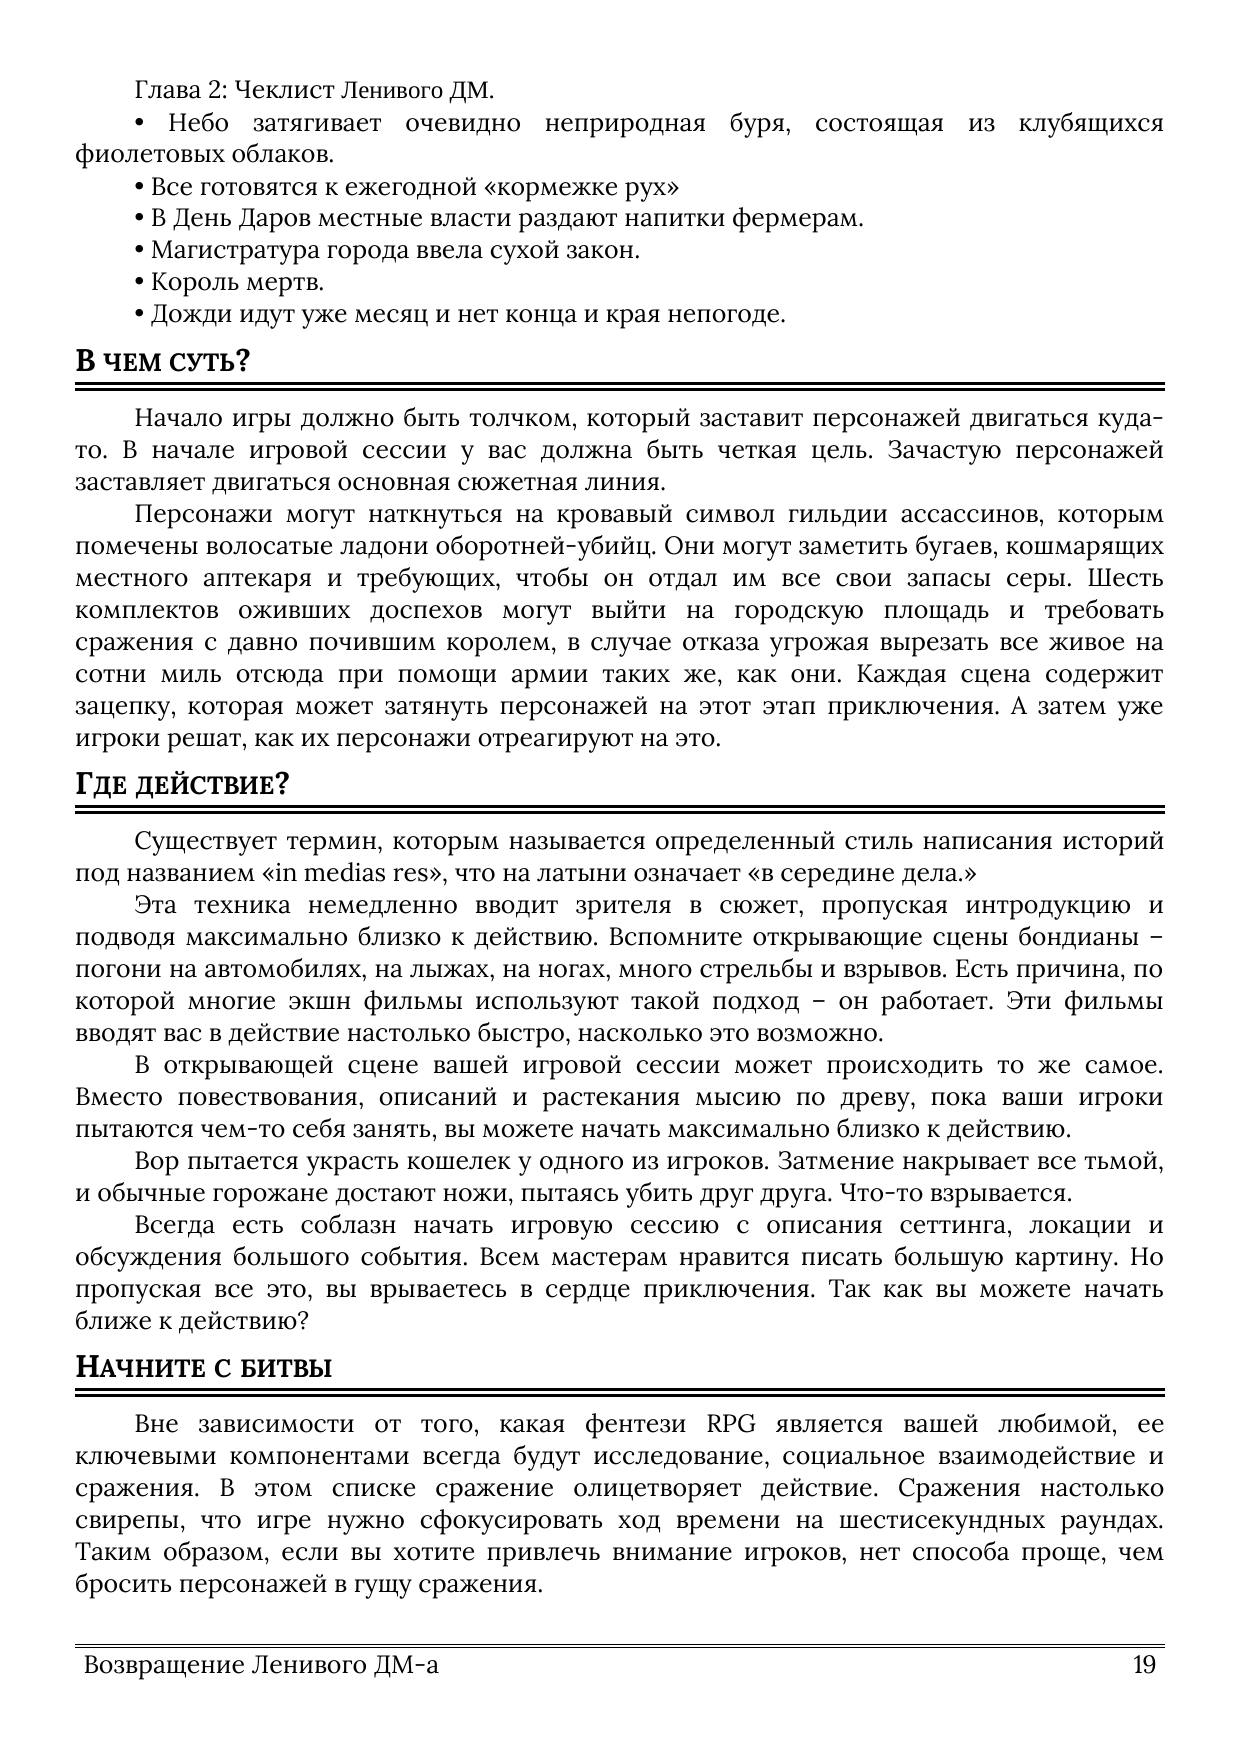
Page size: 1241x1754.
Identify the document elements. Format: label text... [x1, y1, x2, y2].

text Вор пытается украсть кошелек у одного из игроков. Затмение накрывает все тьмой, и обычные горожане достают ножи, пытаясь убить друг друга. Что-то взрывается. [75, 1144, 1165, 1208]
text Существует термин, которым называется определенный стиль написания историй под названием «in medias res», что на латыни означает «в середине дела.» [75, 824, 1165, 888]
text • Магистратура города ввела сухой закон. [75, 234, 1165, 266]
text Вне зависимости от того, какая фентези RPG является вашей любимой, ее ключевыми компонентами всегда будут исследование, социальное взаимодействие и сражения. В этом списке сражение олицетворяет действие. Сражения настолько свирепы, что игре нужно сфокусировать ход времени на шестисекундных раундах. Таким образом, если вы хотите привлечь внимание игроков, нет способа проще, чем бросить персонажей в гущу сражения. [75, 1407, 1165, 1599]
text Эта техника немедленно вводит зрителя в сюжет, пропуская интродукцию и подводя максимально близко к действию. Вспомните открывающие сцены бондианы – погони на автомобилях, на лыжах, на ногах, много стрельбы и взрывов. Есть причина, по которой многие экшн фильмы используют такой подход – он работает. Эти фильмы вводят вас в действие настолько быстро, насколько это возможно. [75, 888, 1165, 1048]
text • Все готовятся к ежегодной «кормежке рух» [75, 170, 1165, 202]
subtitle Начните с битвы [75, 1346, 1165, 1388]
text • Дожди идут уже месяц и нет конца и края непогоде. [75, 298, 1165, 329]
text Всегда есть соблазн начать игровую сессию с описания сеттинга, локации и обсуждения большого события. Всем мастерам нравится писать большую картину. Но пропуская все это, вы врываетесь в сердце приключения. Так как вы можете начать ближе к действию? [75, 1208, 1165, 1336]
text • В День Даров местные власти раздают напитки фермерам. [75, 202, 1165, 234]
text • Небо затягивает очевидно неприродная буря, состоящая из клубящихся фиолетовых облаков. [75, 106, 1165, 170]
text В открывающей сцене вашей игровой сессии может происходить то же самое. Вместо повествования, описаний и растекания мысию по древу, пока ваши игроки пытаются чем-то себя занять, вы можете начать максимально близко к действию. [75, 1048, 1165, 1144]
text • Король мертв. [75, 266, 1165, 298]
subtitle Где действие? [75, 763, 1165, 805]
subtitle В чем суть? [75, 339, 1165, 382]
text Персонажи могут наткнуться на кровавый символ гильдии ассассинов, которым помечены волосатые ладони оборотней-убийц. Они могут заметить бугаев, кошмарящих местного аптекаря и требующих, чтобы он отдал им все свои запасы серы. Шесть комплектов оживших доспехов могут выйти на городскую площадь и требовать сражения с давно почившим королем, в случае отказа угрожая вырезать все живое на сотни миль отсюда при помощи армии таких же, как они. Каждая сцена содержит зацепку, которая может затянуть персонажей на этот этап приключения. А затем уже игроки решат, как их персонажи отреагируют на это. [75, 497, 1165, 753]
text Начало игры должно быть толчком, который заставит персонажей двигаться куда-то. В начале игровой сессии у вас должна быть четкая цель. Зачастую персонажей заставляет двигаться основная сюжетная линия. [75, 401, 1165, 497]
